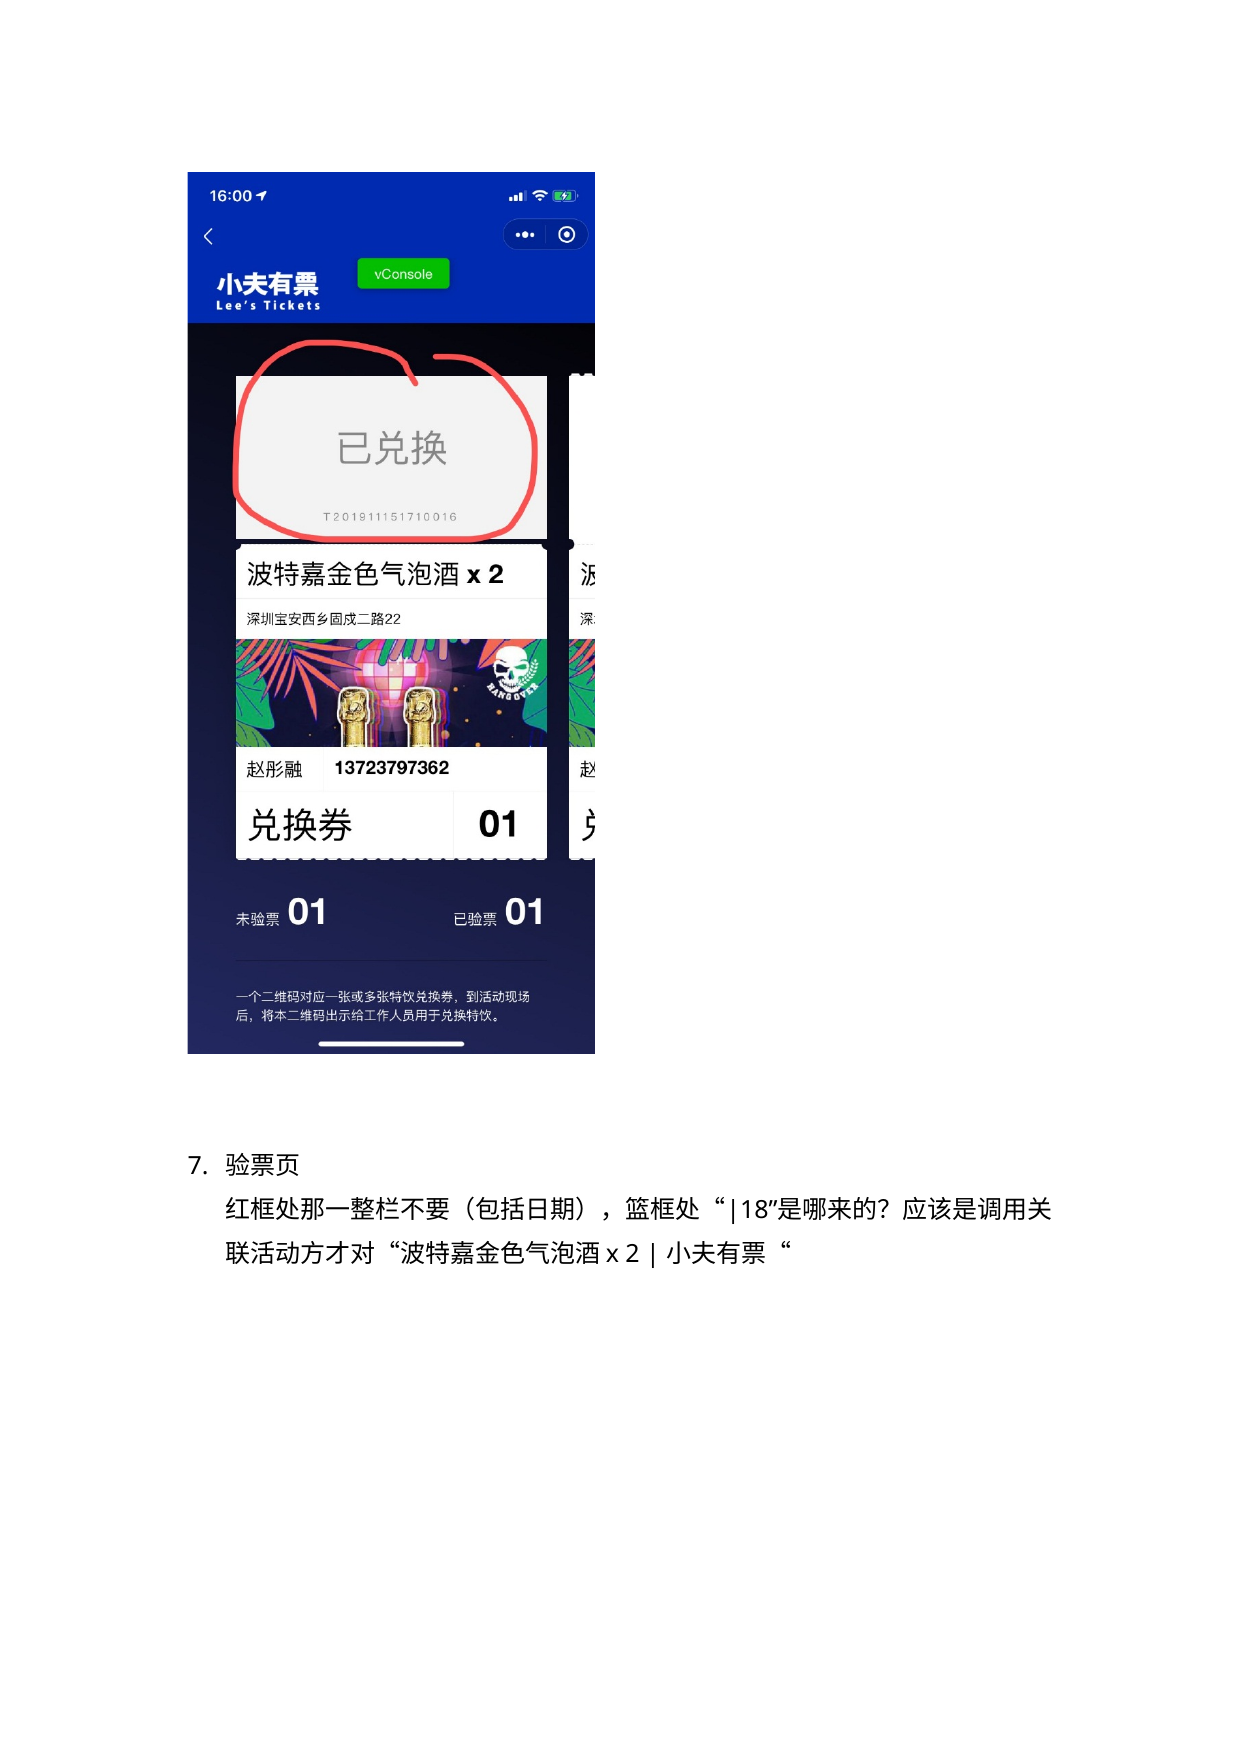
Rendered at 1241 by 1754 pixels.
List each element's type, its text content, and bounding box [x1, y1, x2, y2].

picture [187, 172, 595, 1054]
list 红框处那一整栏不要（包括日期），篮框处“|18”是哪来的？应该是调用关联活动方才对“波特嘉金色气泡酒 x 2 | 小夫有票“ [225, 1185, 1053, 1273]
list 验票页 [187, 1141, 1053, 1185]
